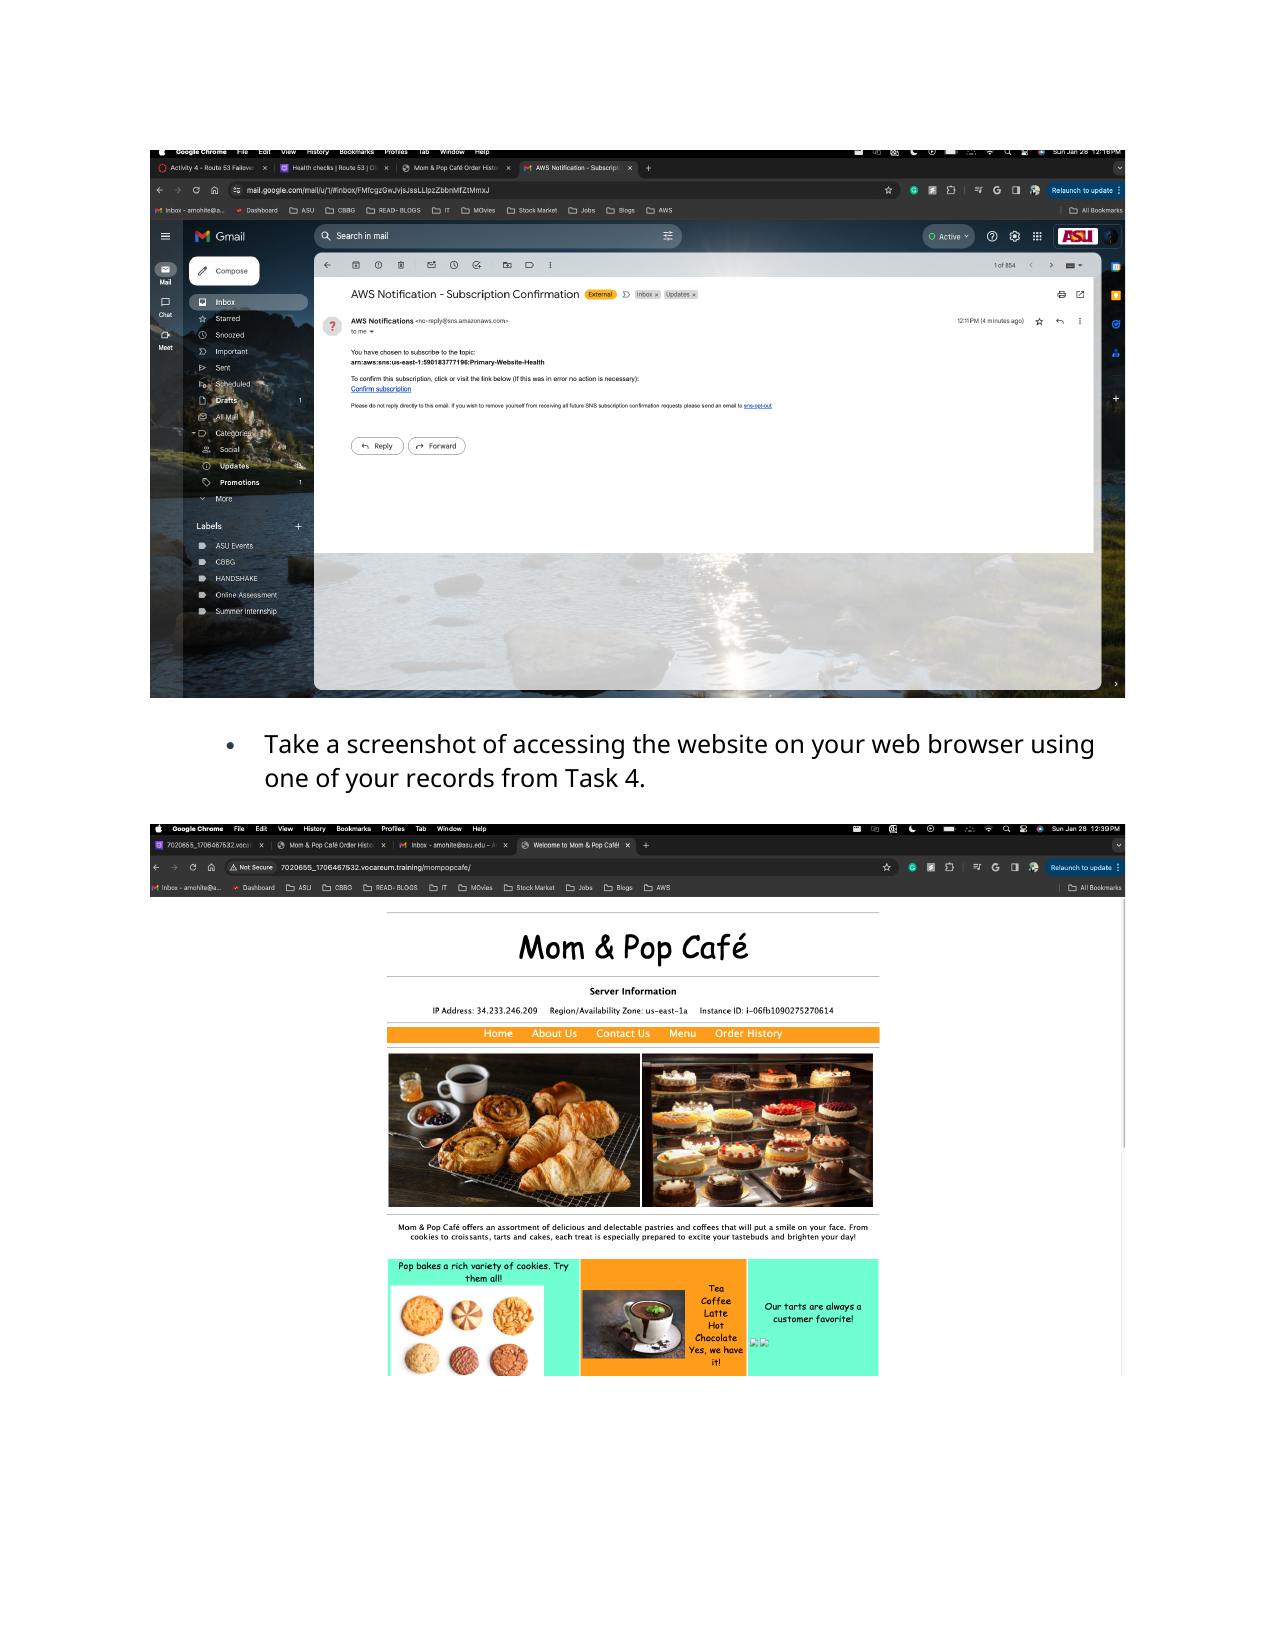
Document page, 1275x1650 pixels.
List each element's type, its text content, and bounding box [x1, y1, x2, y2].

picture [150, 150, 1125, 698]
picture [150, 824, 1125, 1376]
list Take a screenshot of accessing the website on your web browser using one of your records from Task 4. [227, 727, 1125, 795]
